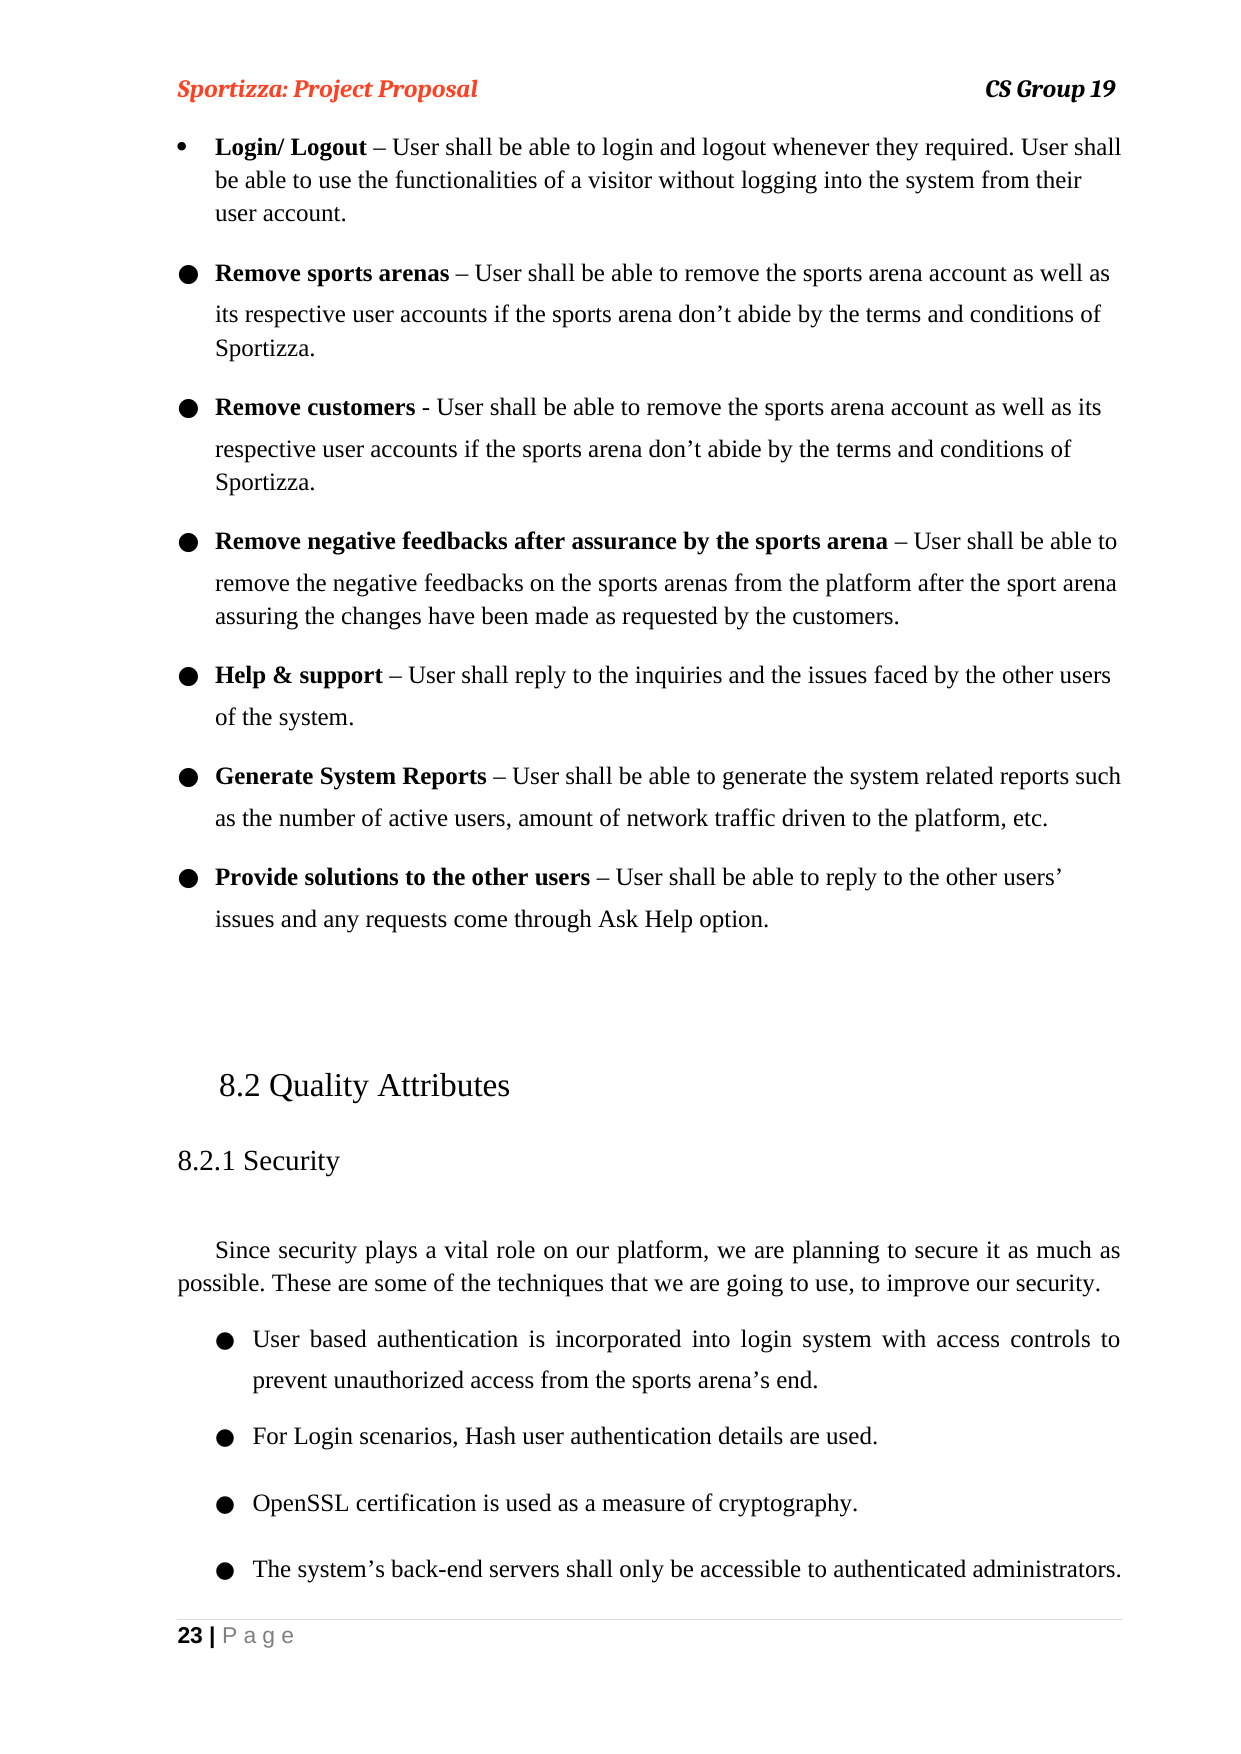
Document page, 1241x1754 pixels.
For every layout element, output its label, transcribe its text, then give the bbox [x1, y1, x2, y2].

list Help & support – User shall reply to the inquiries and the issues faced by the other users of the system. [177, 646, 1122, 731]
text Since security plays a vital role on our platform, we are planning to secure it as much as possible. These are some of the techniques that we are going to use, to improve our security. [177, 1235, 1122, 1297]
subtitle 8.2.1 Security [177, 1143, 1122, 1176]
list Remove customers - User shall be able to remove the sports arena account as well as its respective user accounts if the sports arena don’t abide by the terms and conditions of Sportizza. [177, 378, 1122, 495]
list Remove sports arenas – User shall be able to remove the sports arena account as well as its respective user accounts if the sports arena don’t abide by the terms and conditions of Sportizza. [177, 244, 1122, 361]
list OpenSSL certification is used as a measure of cryptography. [215, 1477, 1122, 1524]
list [177, 132, 1122, 227]
list Provide solutions to the other users – User shall be able to reply to the other users’ issues and any requests come through Ask Help option. [177, 848, 1122, 933]
list The system’s back-end servers shall only be accessible to authenticated administrators. [215, 1543, 1122, 1590]
list Generate System Reports – User shall be able to generate the system related reports such as the number of active users, amount of network traffic driven to the platform, etc. [177, 747, 1122, 832]
list User based authentication is incorporated into login system with access controls to prevent unauthorized access from the sports arena’s end. [215, 1314, 1122, 1394]
list For Login scenarios, Hash user authentication details are used. [215, 1411, 1122, 1457]
list Remove negative feedbacks after assurance by the sports arena – User shall be able to remove the negative feedbacks on the sports arenas from the platform after the sport arena assuring the changes have been made as requested by the customers. [177, 512, 1122, 629]
subtitle 8.2 Quality Attributes [177, 1065, 1122, 1104]
